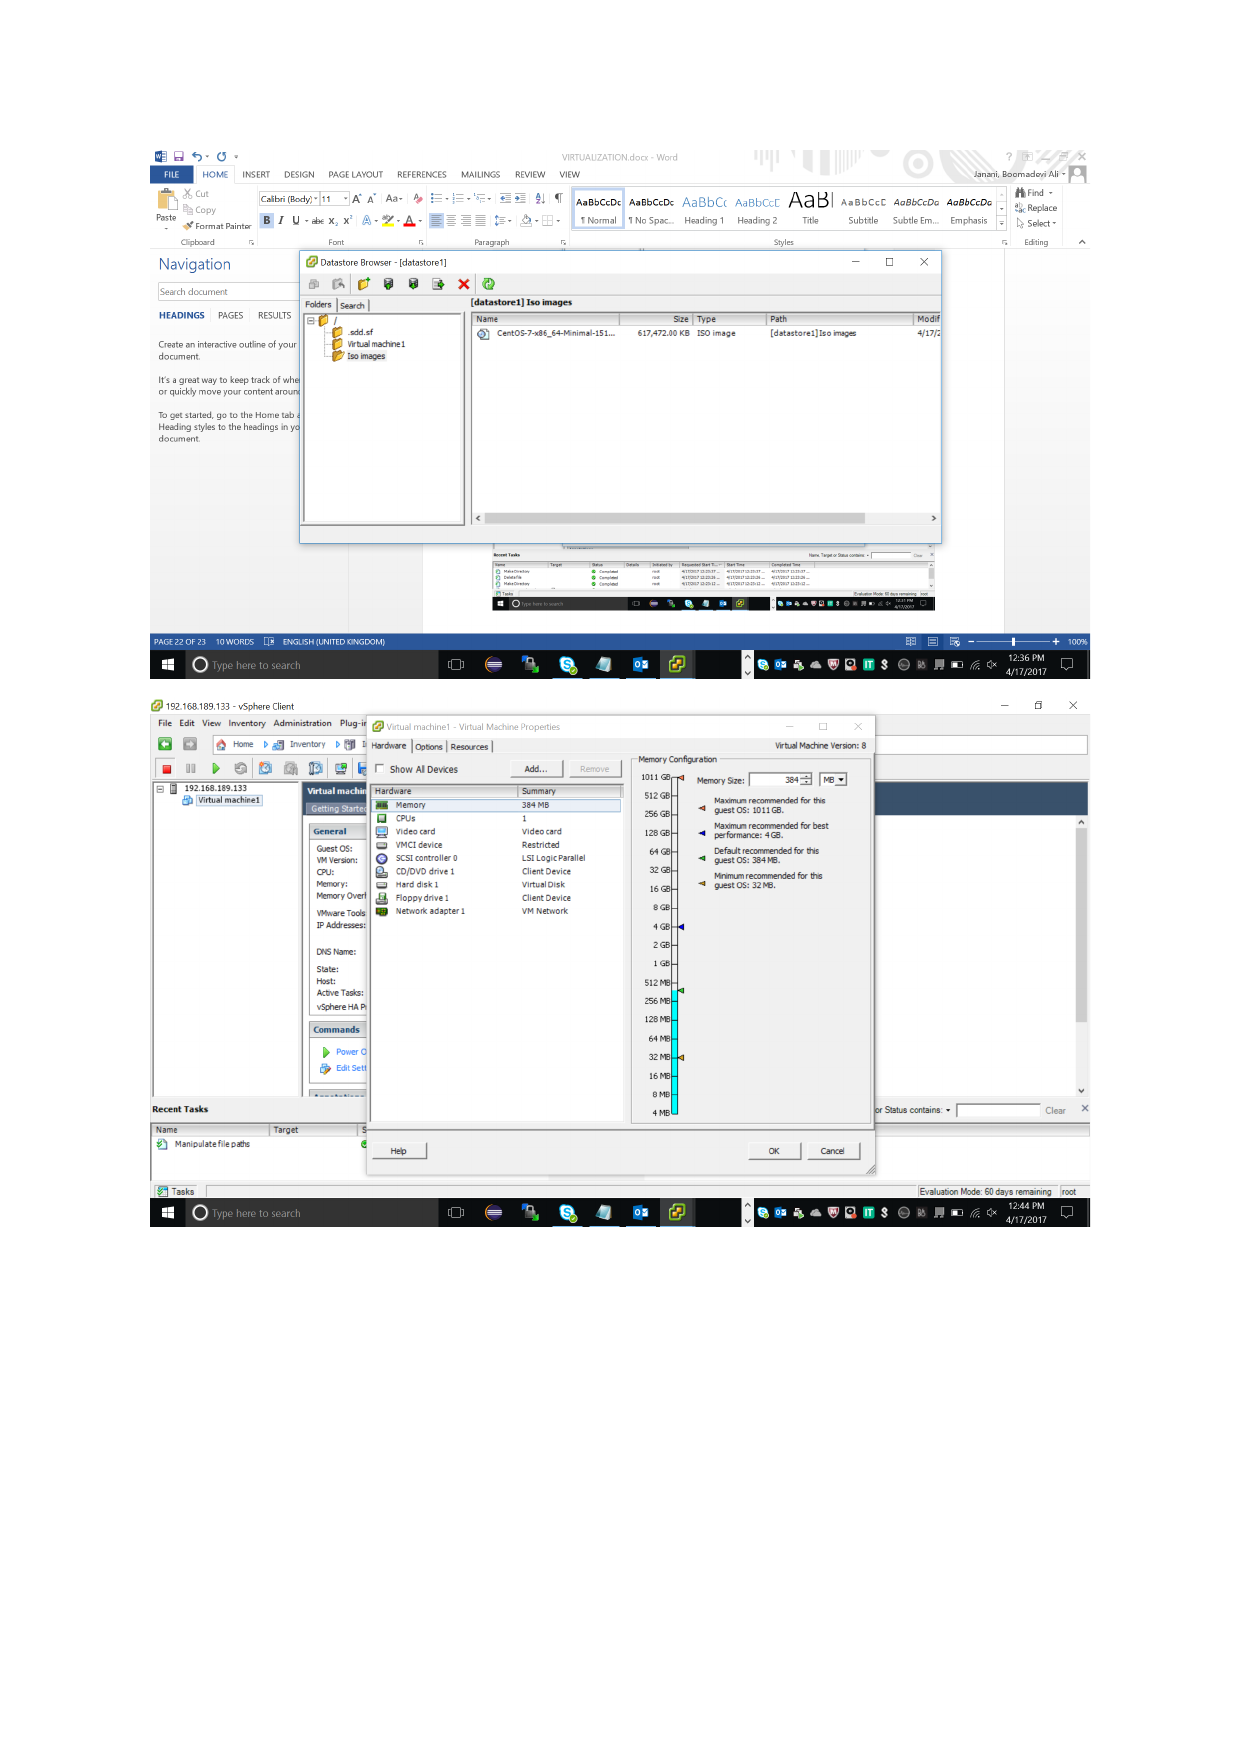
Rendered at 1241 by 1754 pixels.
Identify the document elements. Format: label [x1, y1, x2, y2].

picture [150, 150, 1091, 679]
picture [150, 697, 1091, 1227]
